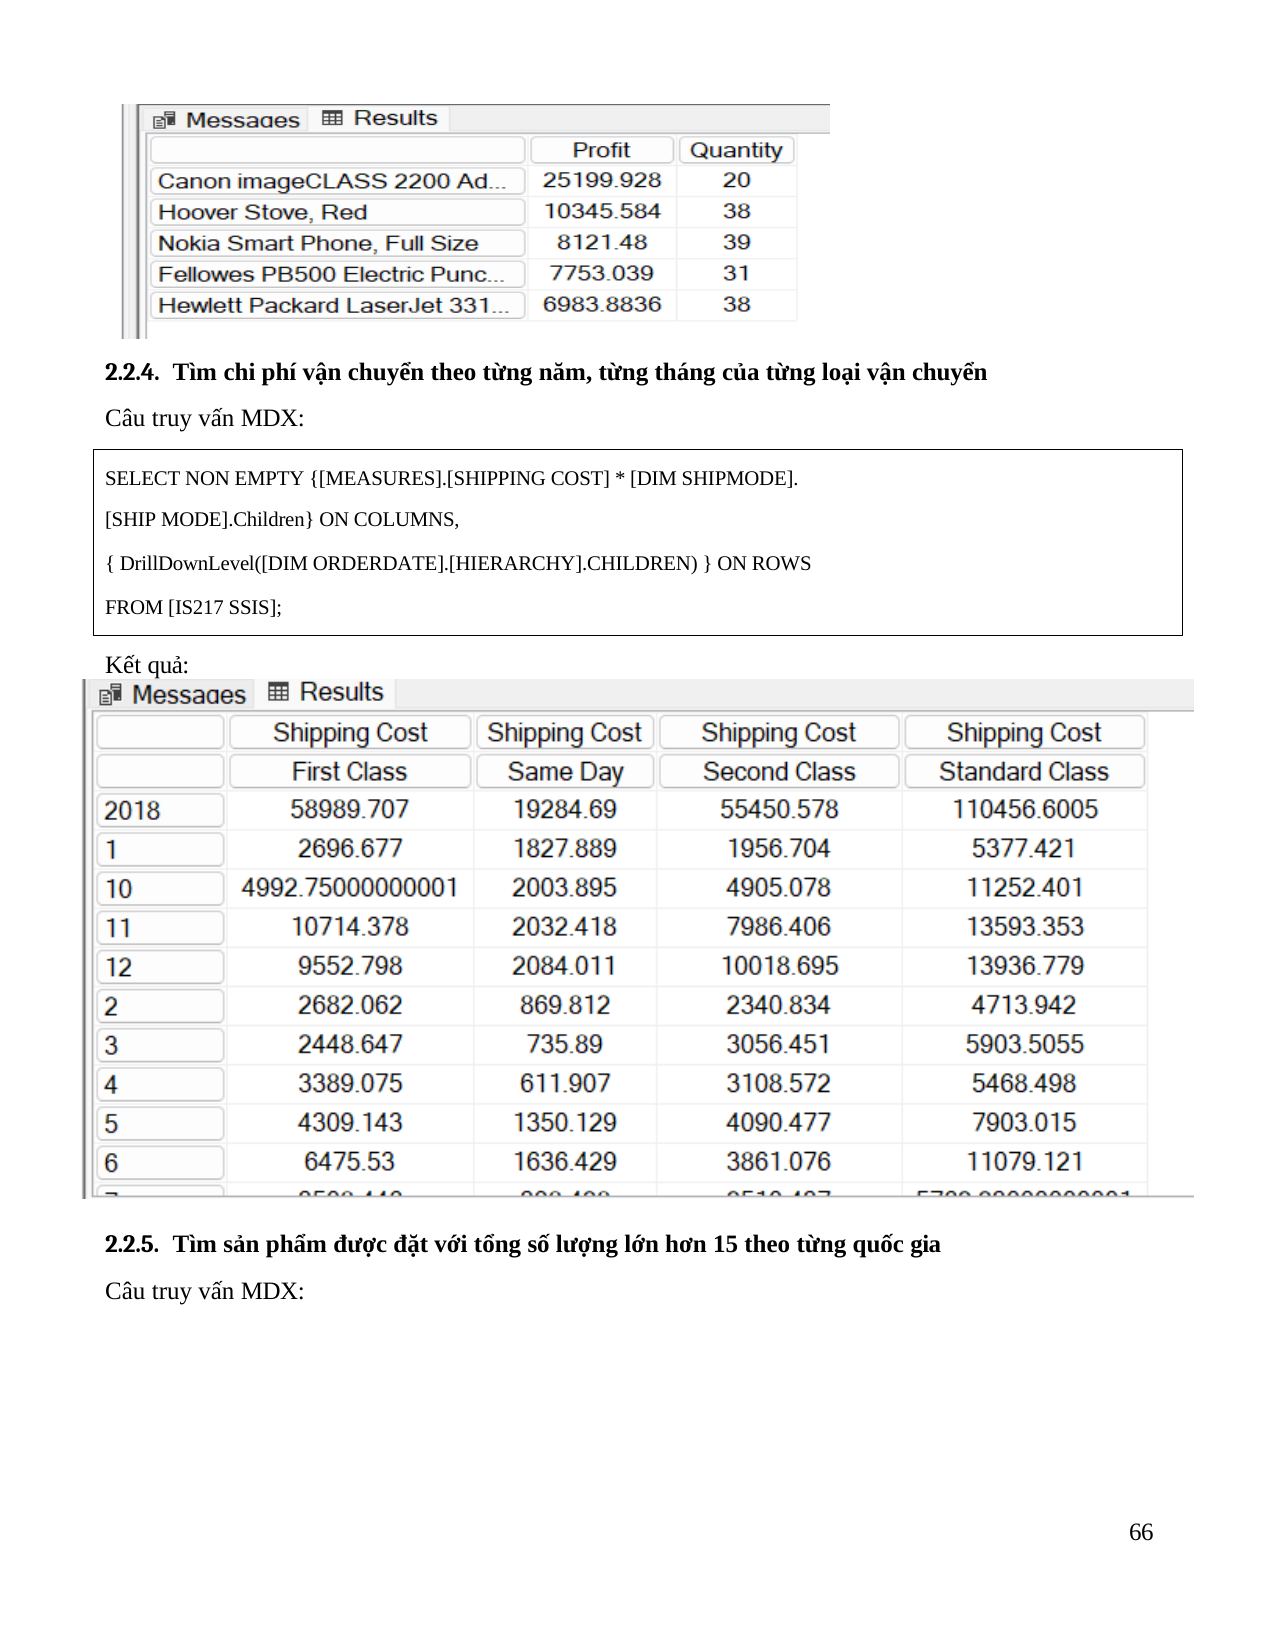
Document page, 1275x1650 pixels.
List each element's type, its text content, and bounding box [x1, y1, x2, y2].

subtitle Tìm sản phẩm được đặt với tổng số lượng lớn hơn 15 theo từng quốc gia [105, 1229, 1194, 1259]
text Câu truy vấn MDX: [105, 1276, 1194, 1304]
text Câu truy vấn MDX: [105, 403, 1194, 432]
picture [81, 679, 1194, 1199]
picture [105, 104, 830, 339]
text Kết quả: [105, 459, 1194, 679]
subtitle Tìm chi phí vận chuyển theo từng năm, từng tháng của từng loại vận chuyển [105, 357, 1194, 386]
